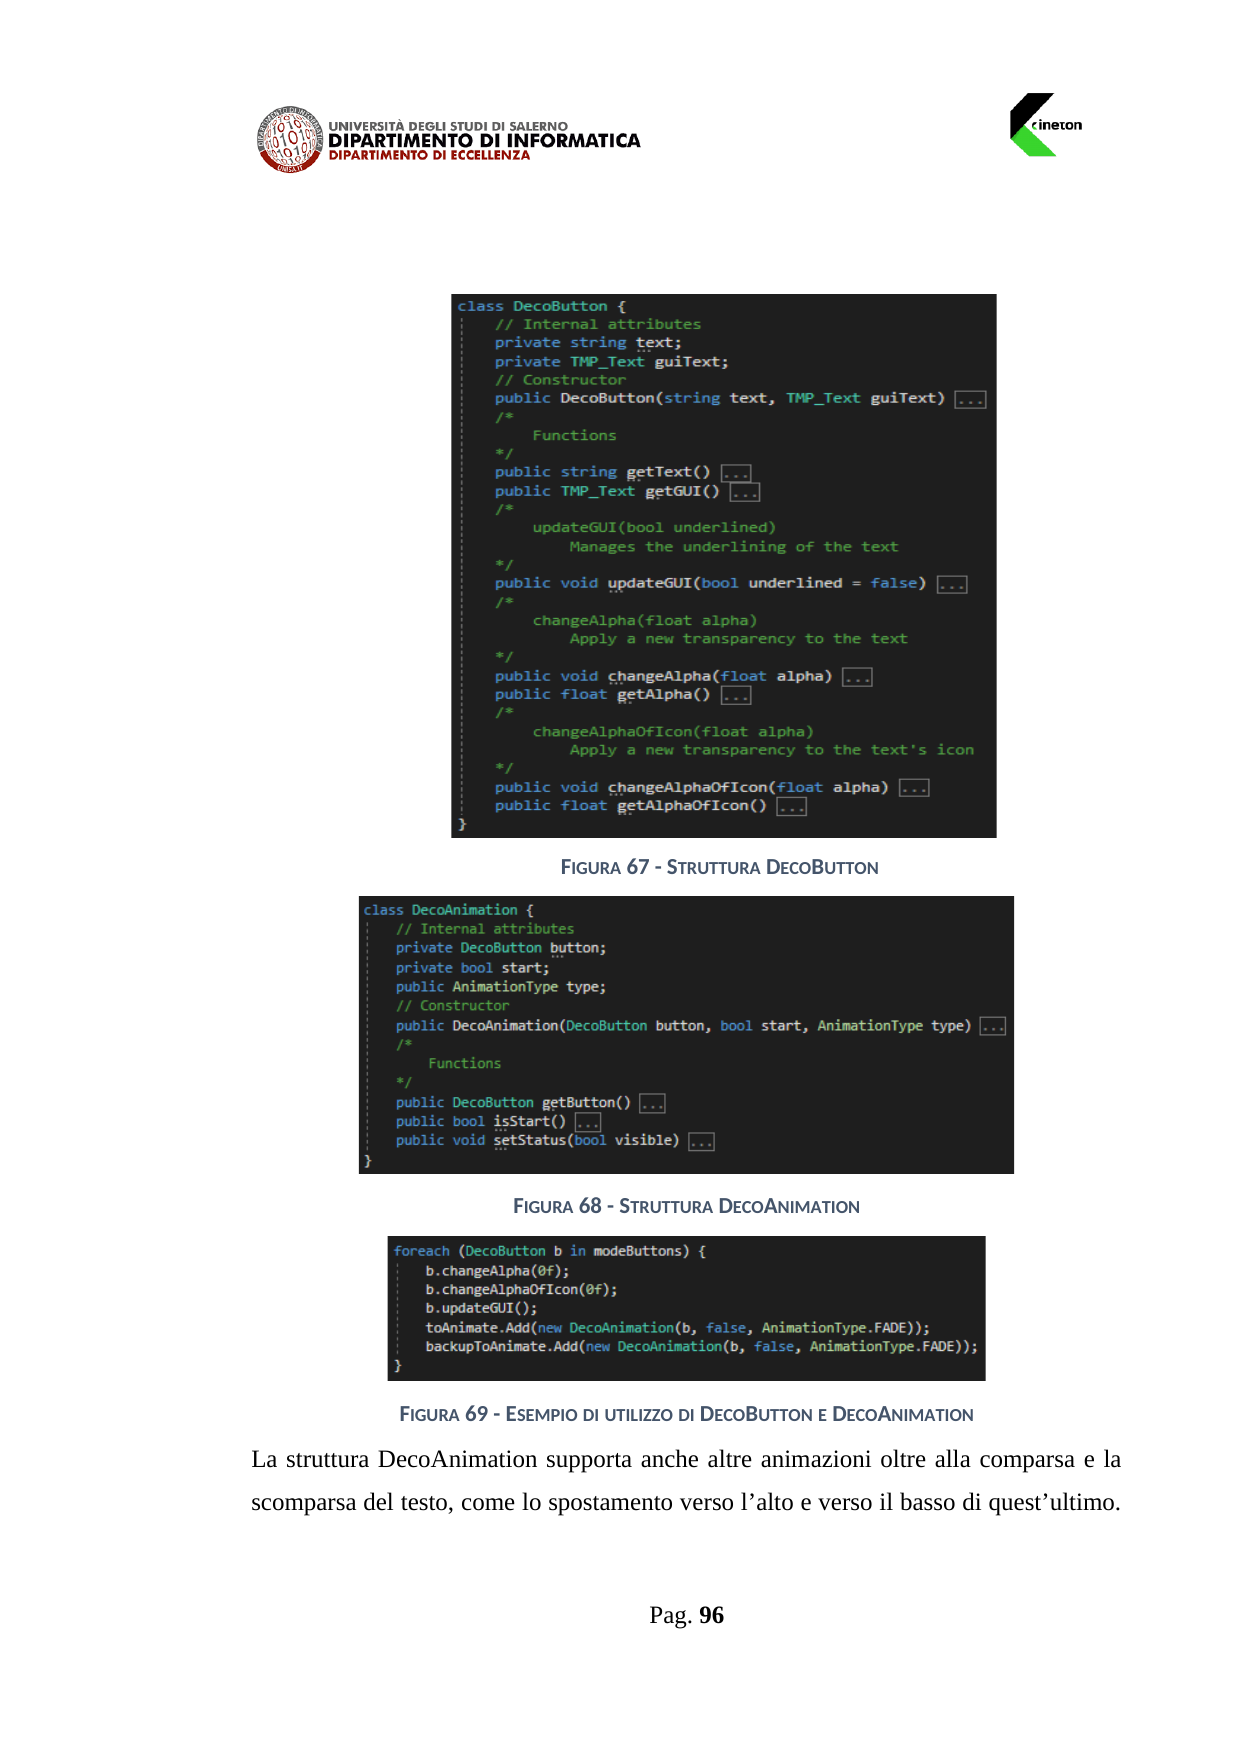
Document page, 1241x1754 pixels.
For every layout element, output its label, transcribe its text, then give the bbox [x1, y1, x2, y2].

picture [387, 1236, 986, 1381]
text Figura 69 - Esempio di utilizzo di DecoButton e DecoAnimation [251, 1399, 1122, 1427]
picture [251, 102, 645, 177]
text Figura 67 - Struttura DecoButton [487, 852, 1122, 880]
picture [987, 73, 1102, 177]
text Figura 68 - Struttura DecoAnimation [251, 1192, 1122, 1219]
picture [358, 896, 1015, 1174]
picture [451, 294, 997, 838]
